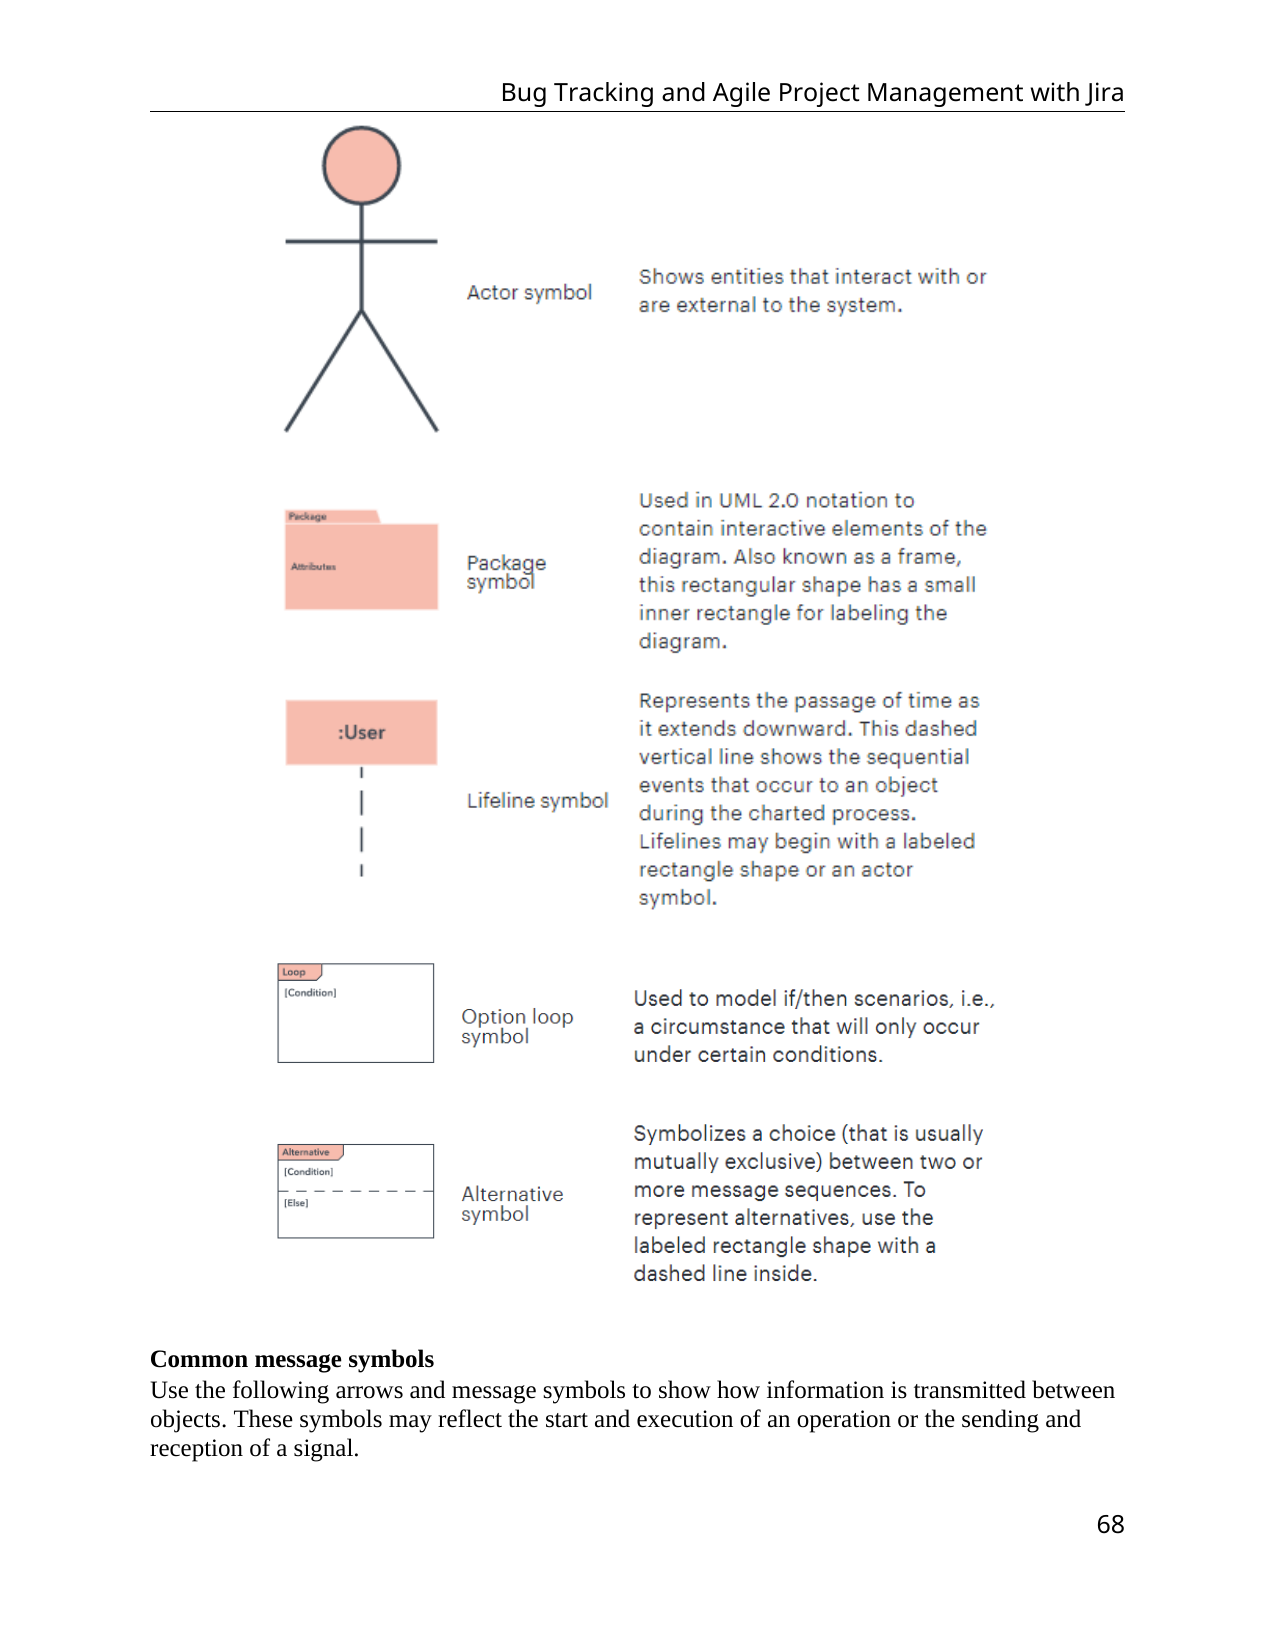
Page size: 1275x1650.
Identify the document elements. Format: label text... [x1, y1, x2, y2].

text Use the following arrows and message symbols to show how information is transmitted between objects. These symbols may reflect the start and execution of an operation or the sending and reception of a signal. [150, 1375, 1125, 1461]
subtitle Common message symbols [149, 1344, 710, 1373]
picture [265, 112, 1011, 930]
picture [262, 954, 1013, 1307]
